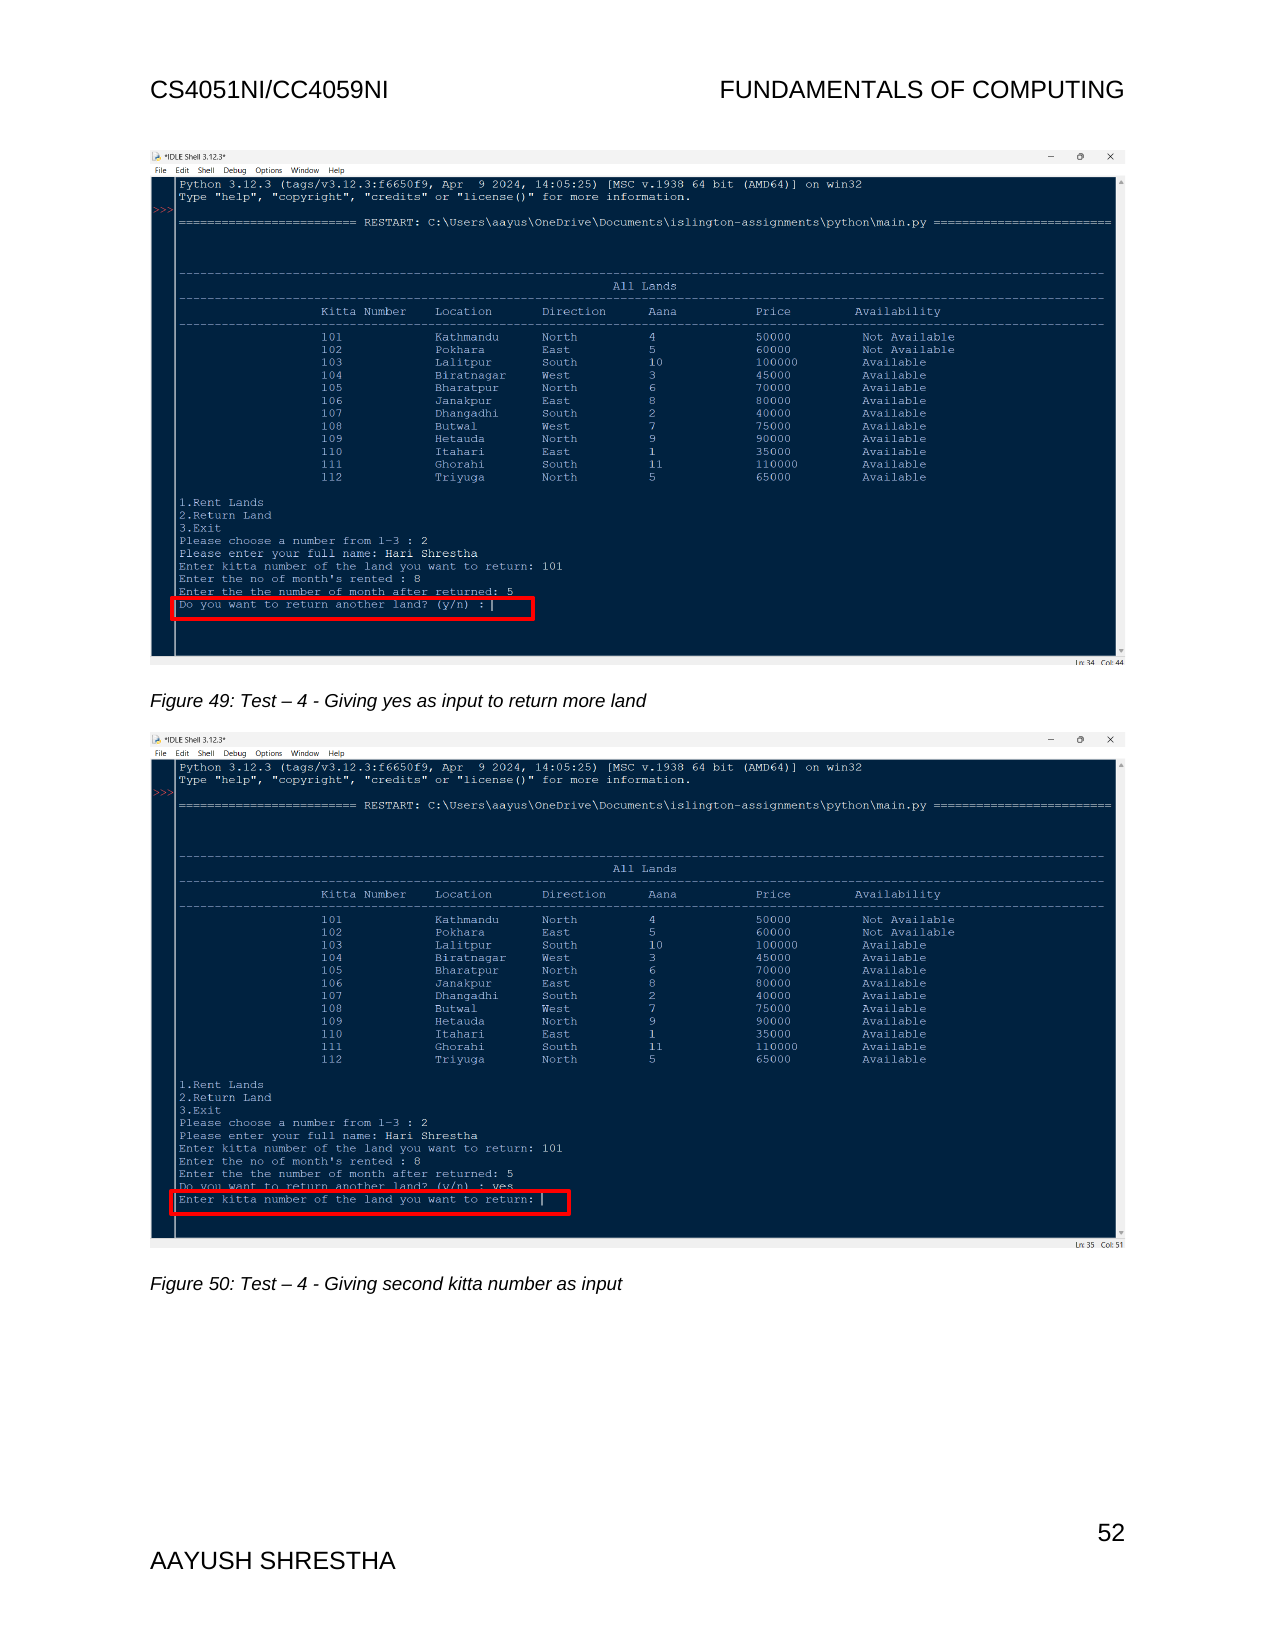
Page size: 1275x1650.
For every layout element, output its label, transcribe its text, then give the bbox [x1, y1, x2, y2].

picture [150, 150, 1125, 665]
picture [150, 732, 1125, 1248]
text Figure 49: Test – 4 - Giving yes as input to return more land [150, 690, 1125, 711]
text Figure 50: Test – 4 - Giving second kitta number as input [150, 1273, 1125, 1294]
